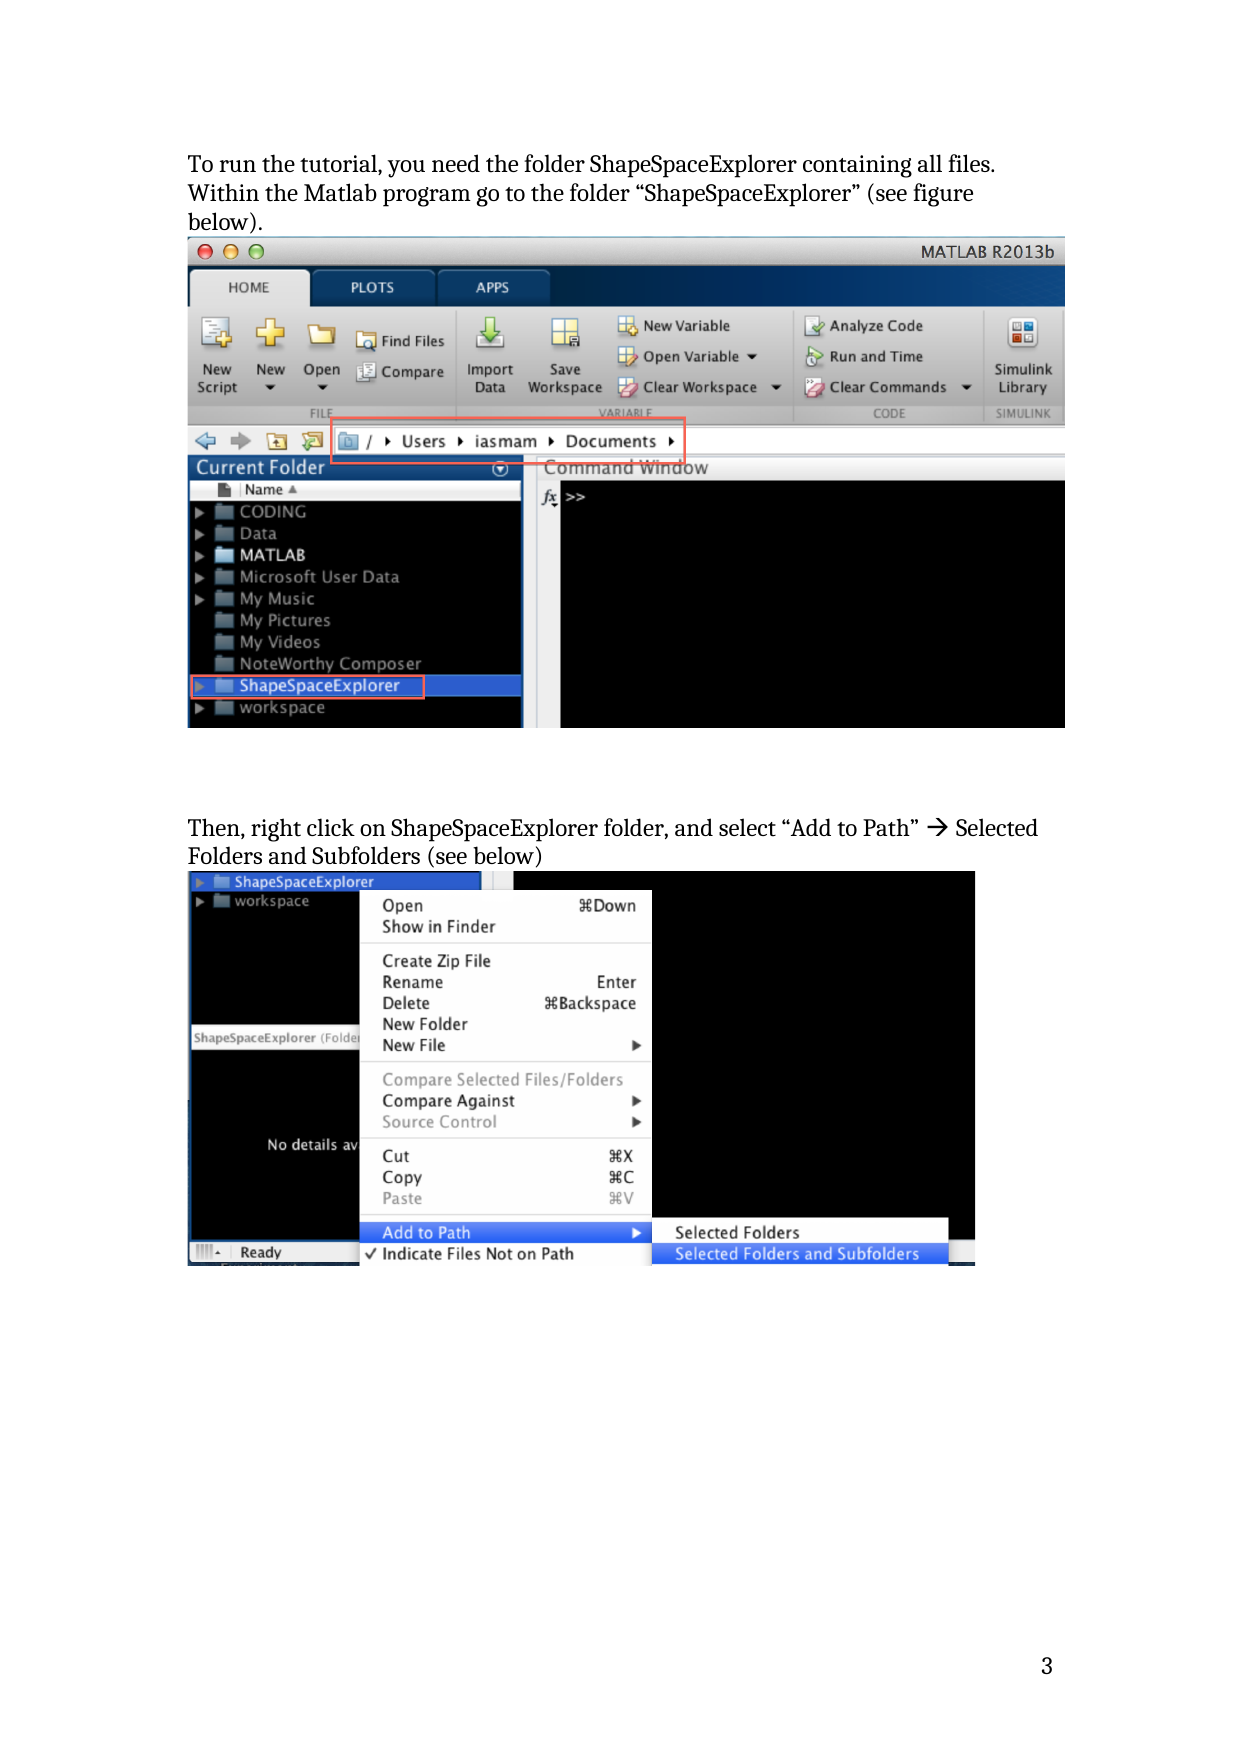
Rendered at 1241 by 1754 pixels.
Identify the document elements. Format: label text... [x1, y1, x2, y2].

text Then, right click on ShapeSpaceExplorer folder, and select “Add to Path” Selected Folders and Subfolders (see below) [187, 813, 1053, 871]
picture [187, 236, 1065, 728]
text To run the tutorial, you need the folder ShapeSpaceExplorer containing all files. Within the Matlab program go to the folder “ShapeSpaceExplorer” (see figure below). [187, 150, 1053, 236]
picture [187, 871, 976, 1266]
